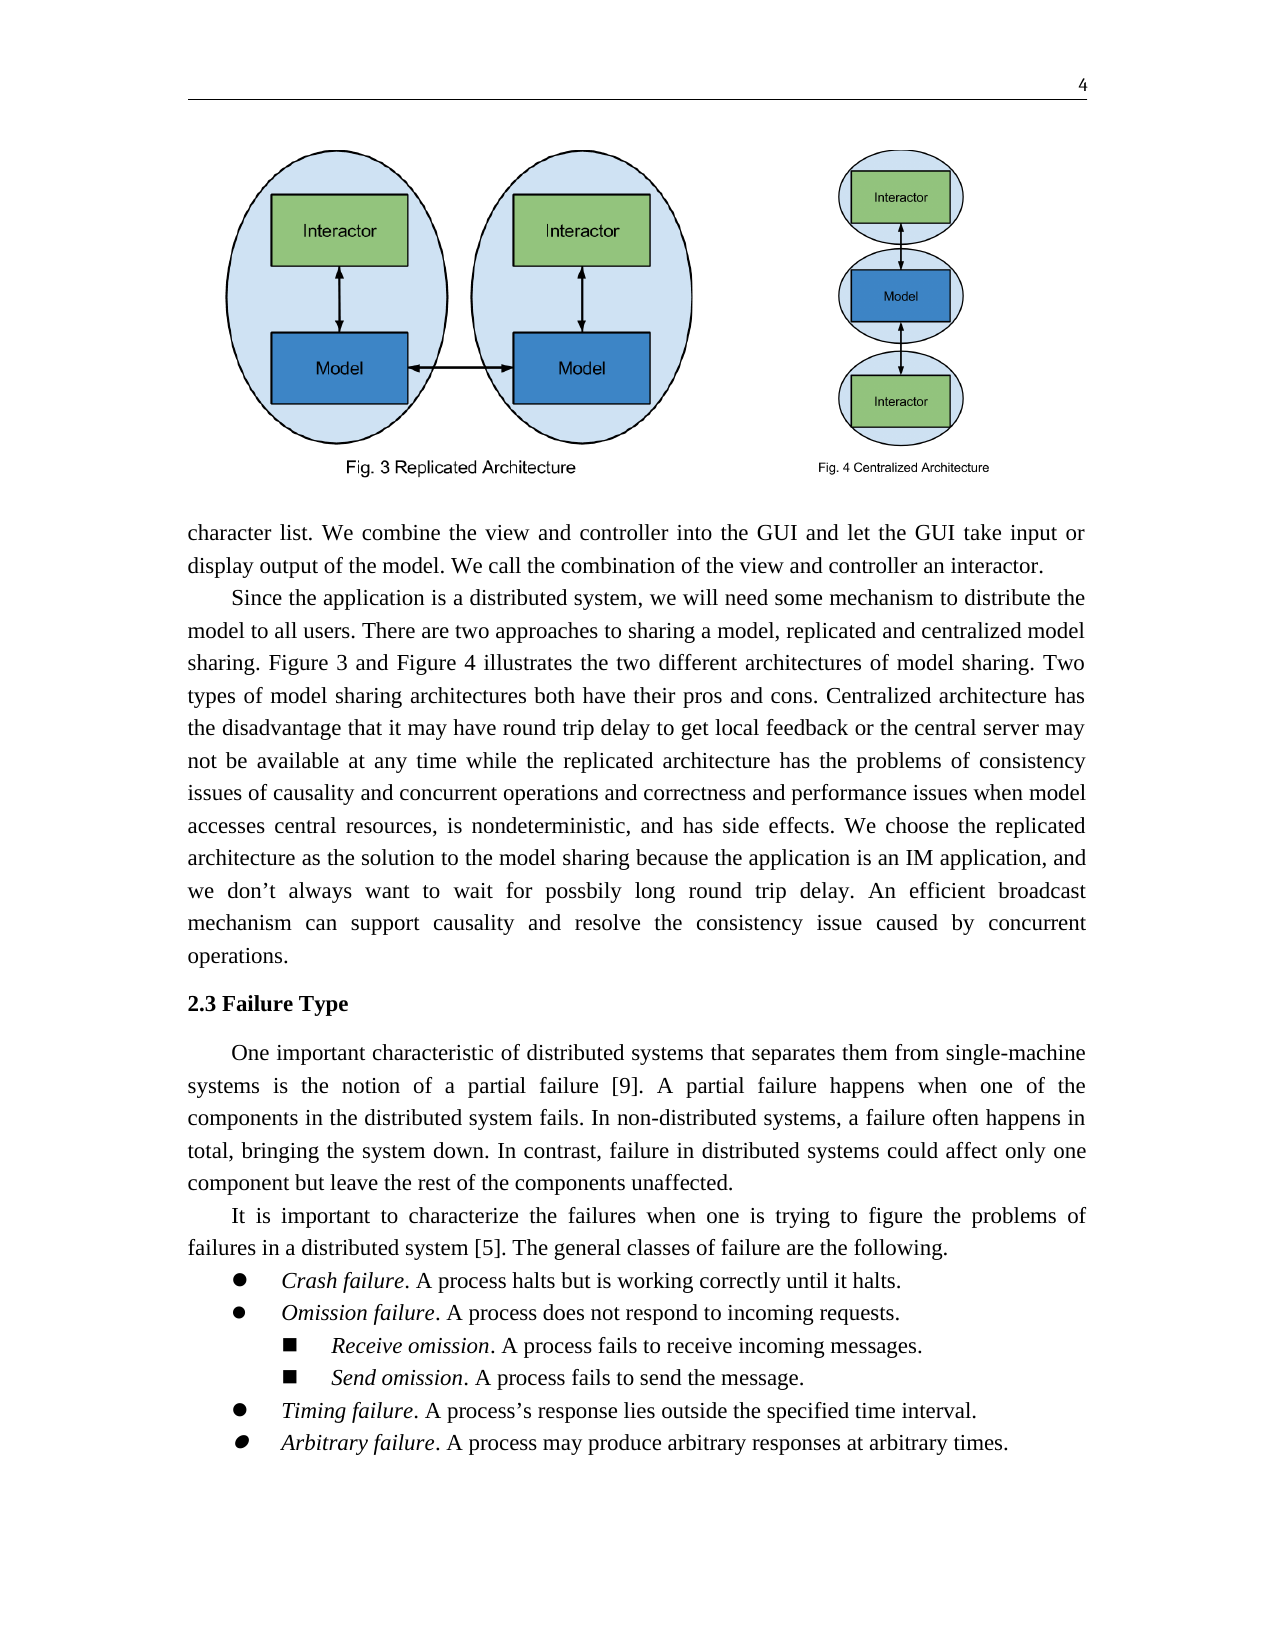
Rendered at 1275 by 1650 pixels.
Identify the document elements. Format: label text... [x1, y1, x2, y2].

list Omission failure. A process does not respond to incoming requests. [231, 1296, 1087, 1329]
list Arbitrary failure. A process may produce arbitrary responses at arbitrary times. [231, 1426, 1087, 1459]
picture [806, 150, 1001, 484]
text One important characteristic of distributed systems that separates them from single-machine systems is the notion of a partial failure [9]. A partial failure happens when one of the components in the distributed system fails. In non-distributed systems, a failure often happens in total, bringing the system down. In contrast, failure in distributed systems could affect only one component but leave the rest of the components unaffected. [187, 1036, 1087, 1199]
list Receive omission. A process fails to receive incoming messages. [281, 1329, 1087, 1361]
picture [225, 150, 693, 490]
list Timing failure. A process’s response lies outside the specified time interval. [231, 1394, 1087, 1426]
text 2.3 Failure Type [187, 987, 1087, 1020]
list Crash failure. A process halts but is working correctly until it halts. [231, 1264, 1087, 1296]
list Send omission. A process fails to send the message. [281, 1361, 1087, 1394]
text It is important to characterize the failures when one is trying to figure the problems of failures in a distributed system [5]. The general classes of failure are the following. [187, 1199, 1087, 1264]
text Since the application is a distributed system, we will need some mechanism to distribute the model to all users. There are two approaches to sharing a model, replicated and centralized model sharing. Figure 3 and Figure 4 illustrates the two different architectures of model sharing. Two types of model sharing architectures both have their pros and cons. Centralized architecture has the disadvantage that it may have round trip delay to get local feedback or the central server may not be available at any time while the replicated architecture has the problems of consistency issues of causality and concurrent operations and correctness and performance issues when model accesses central resources, is nondeterministic, and has side effects. We choose the replicated architecture as the solution to the model sharing because the application is an IM application, and we don’t always want to wait for possbily long round trip delay. An efficient broadcast mechanism can support causality and resolve the consistency issue caused by concurrent operations. [187, 581, 1087, 971]
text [187, 159, 1087, 581]
